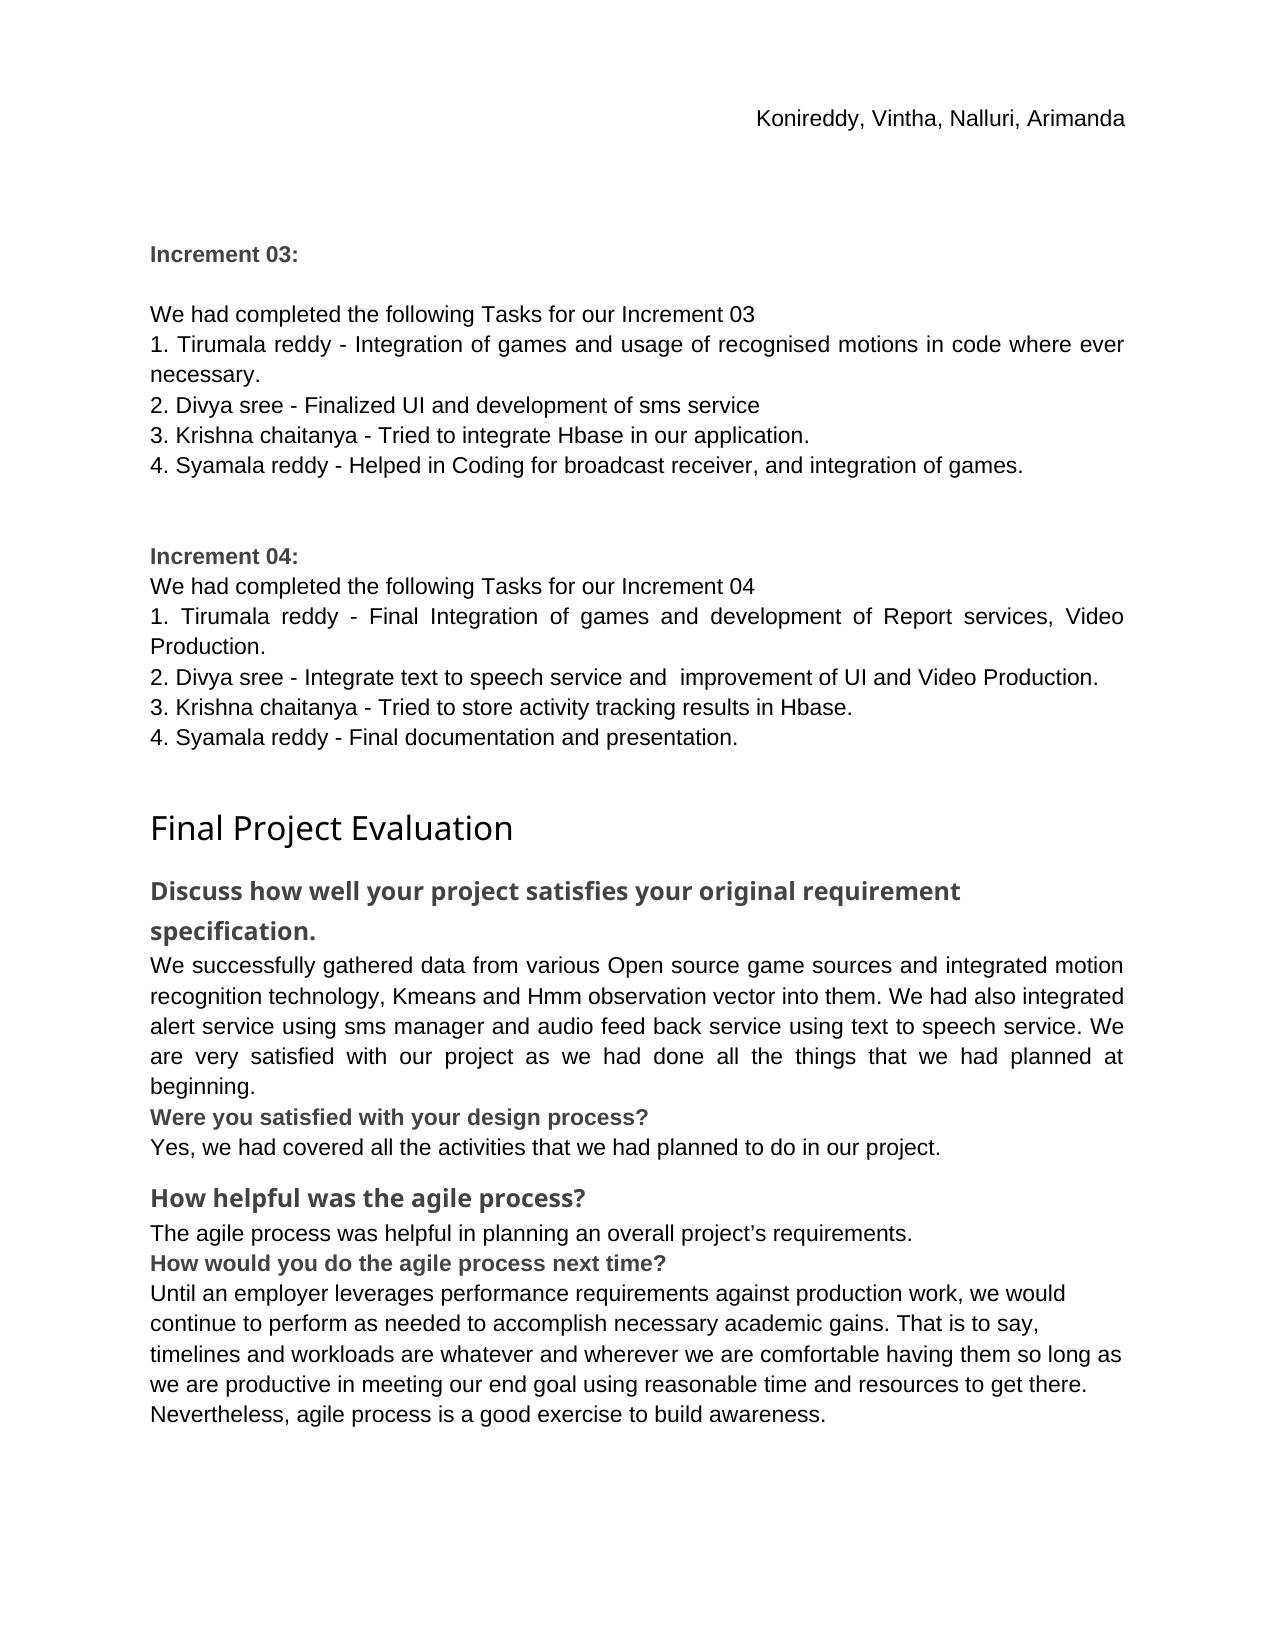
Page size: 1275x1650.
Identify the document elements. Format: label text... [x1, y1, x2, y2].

text 1. Tirumala reddy - Integration of games and usage of recognised motions in code where ever necessary. [150, 331, 1125, 388]
text Were you satisfied with your design process? [150, 1103, 1125, 1130]
text 4. Syamala reddy - Final documentation and presentation. [150, 724, 1125, 750]
text 1. Tirumala reddy - Final Integration of games and development of Report services, Video Production. [150, 603, 1125, 660]
text Yes, we had covered all the activities that we had planned to do in our project. [150, 1134, 1125, 1160]
subtitle Final Project Evaluation [150, 805, 1125, 851]
text 2. Divya sree - Integrate text to speech service and improvement of UI and Video Production. [150, 663, 1125, 690]
text 4. Syamala reddy - Helped in Coding for broadcast receiver, and integration of games. [150, 452, 1125, 478]
text We successfully gathered data from various Open source game sources and integrated motion recognition technology, Kmeans and Hmm observation vector into them. We had also integrated alert service using sms manager and audio feed back service using text to speech service. We are very satisfied with our project as we had done all the things that we had planned at beginning. [150, 952, 1125, 1099]
text Increment 03: [150, 241, 1125, 267]
text The agile process was helpful in planning an overall project’s requirements. [150, 1220, 1125, 1246]
text 3. Krishna chaitanya - Tried to integrate Hbase in our application. [150, 422, 1125, 448]
text We had completed the following Tasks for our Increment 04 [150, 573, 1125, 599]
text 2. Divya sree - Finalized UI and development of sms service [150, 392, 1125, 418]
subtitle Discuss how well your project satisfies your original requirement specification. [150, 874, 1125, 947]
text Increment 04: [150, 543, 1125, 569]
subtitle How helpful was the agile process? [150, 1181, 1125, 1214]
text 3. Krishna chaitanya - Tried to store activity tracking results in Hbase. [150, 694, 1125, 720]
text How would you do the agile process next time? [150, 1250, 1125, 1276]
text Until an employer leverages performance requirements against production work, we would continue to perform as needed to accomplish necessary academic gains. That is to say, timelines and workloads are whatever and wherever we are comfortable having them so long as we are productive in meeting our end goal using reasonable time and resources to get there. Nevertheless, agile process is a good exercise to build awareness. [150, 1280, 1125, 1427]
text We had completed the following Tasks for our Increment 03 [150, 301, 1125, 327]
